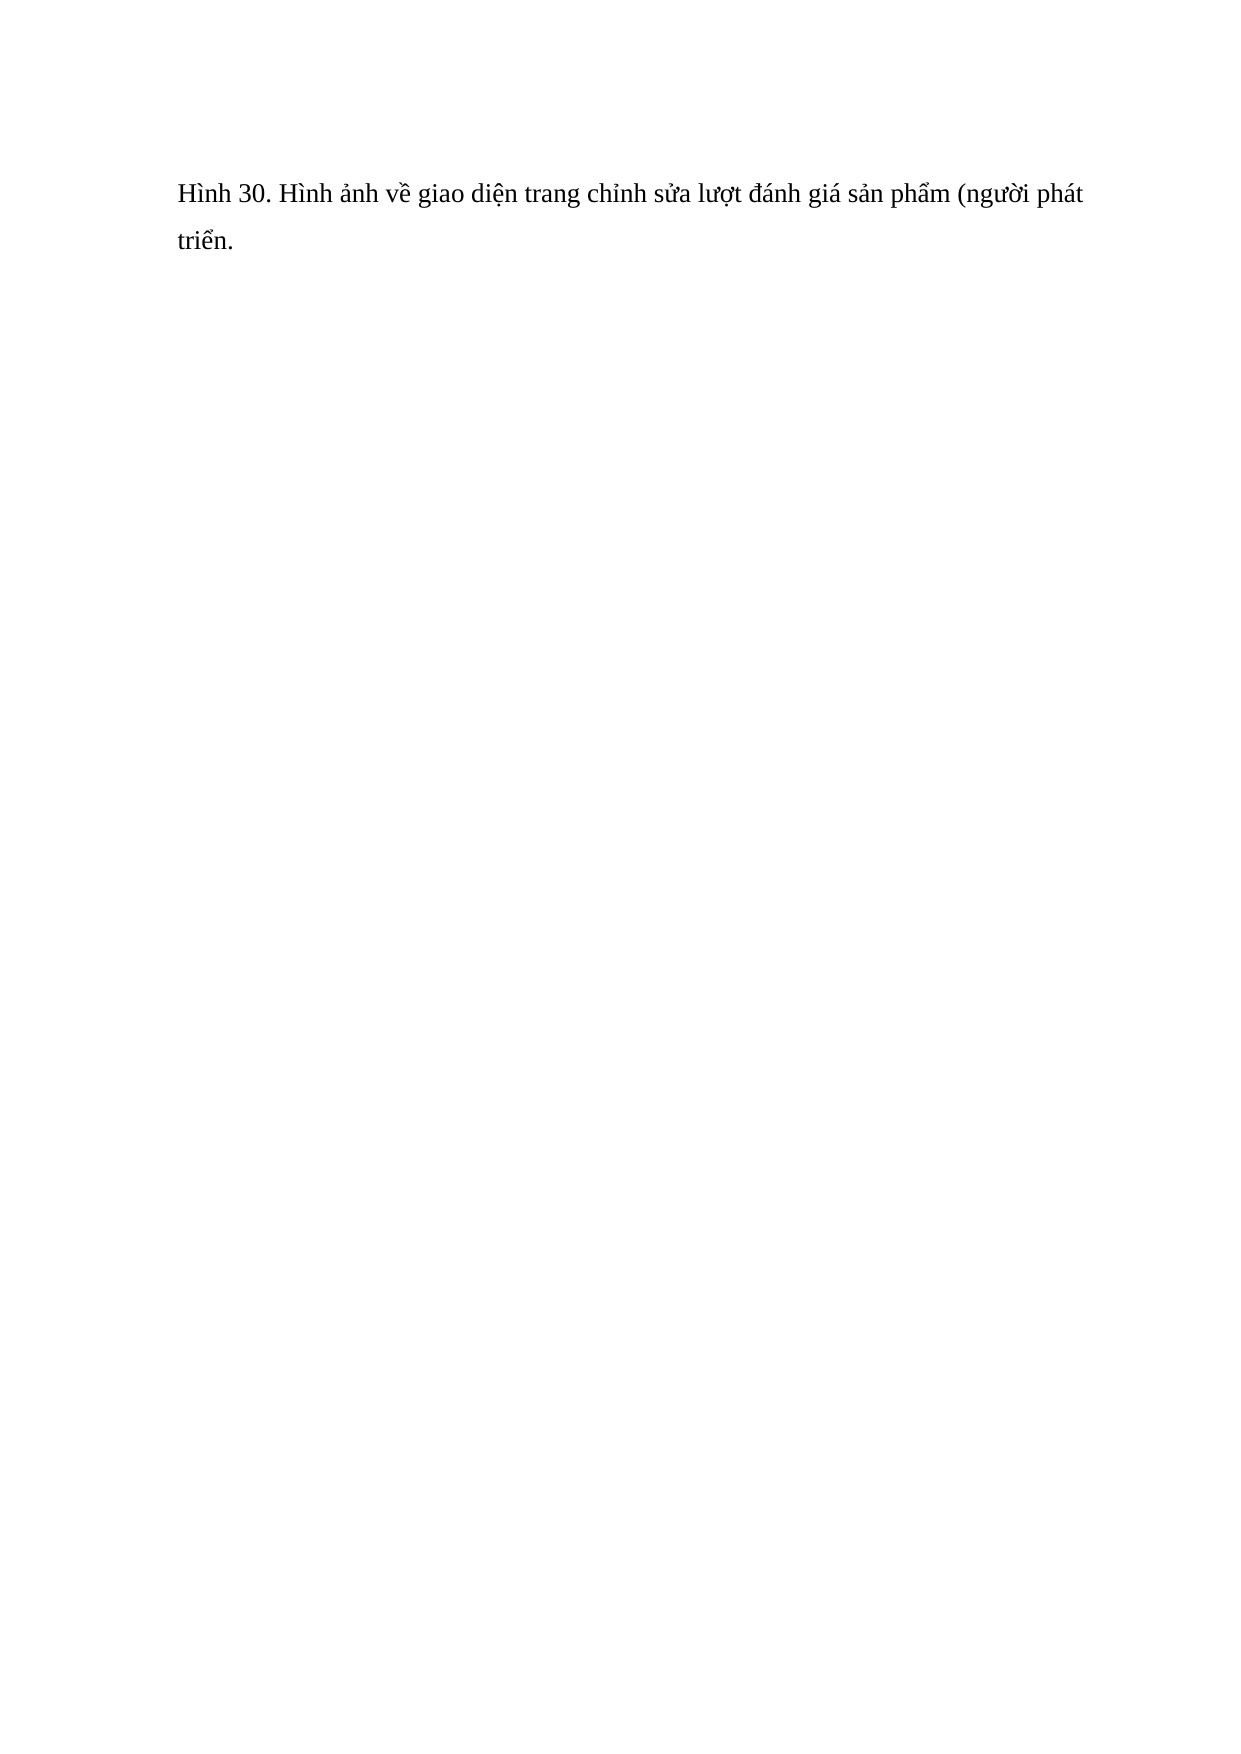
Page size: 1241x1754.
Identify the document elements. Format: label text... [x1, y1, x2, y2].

text Hình 30. Hình ảnh về giao diện trang chỉnh sửa lượt đánh giá sản phẩm (người phát triển. [177, 177, 1122, 255]
